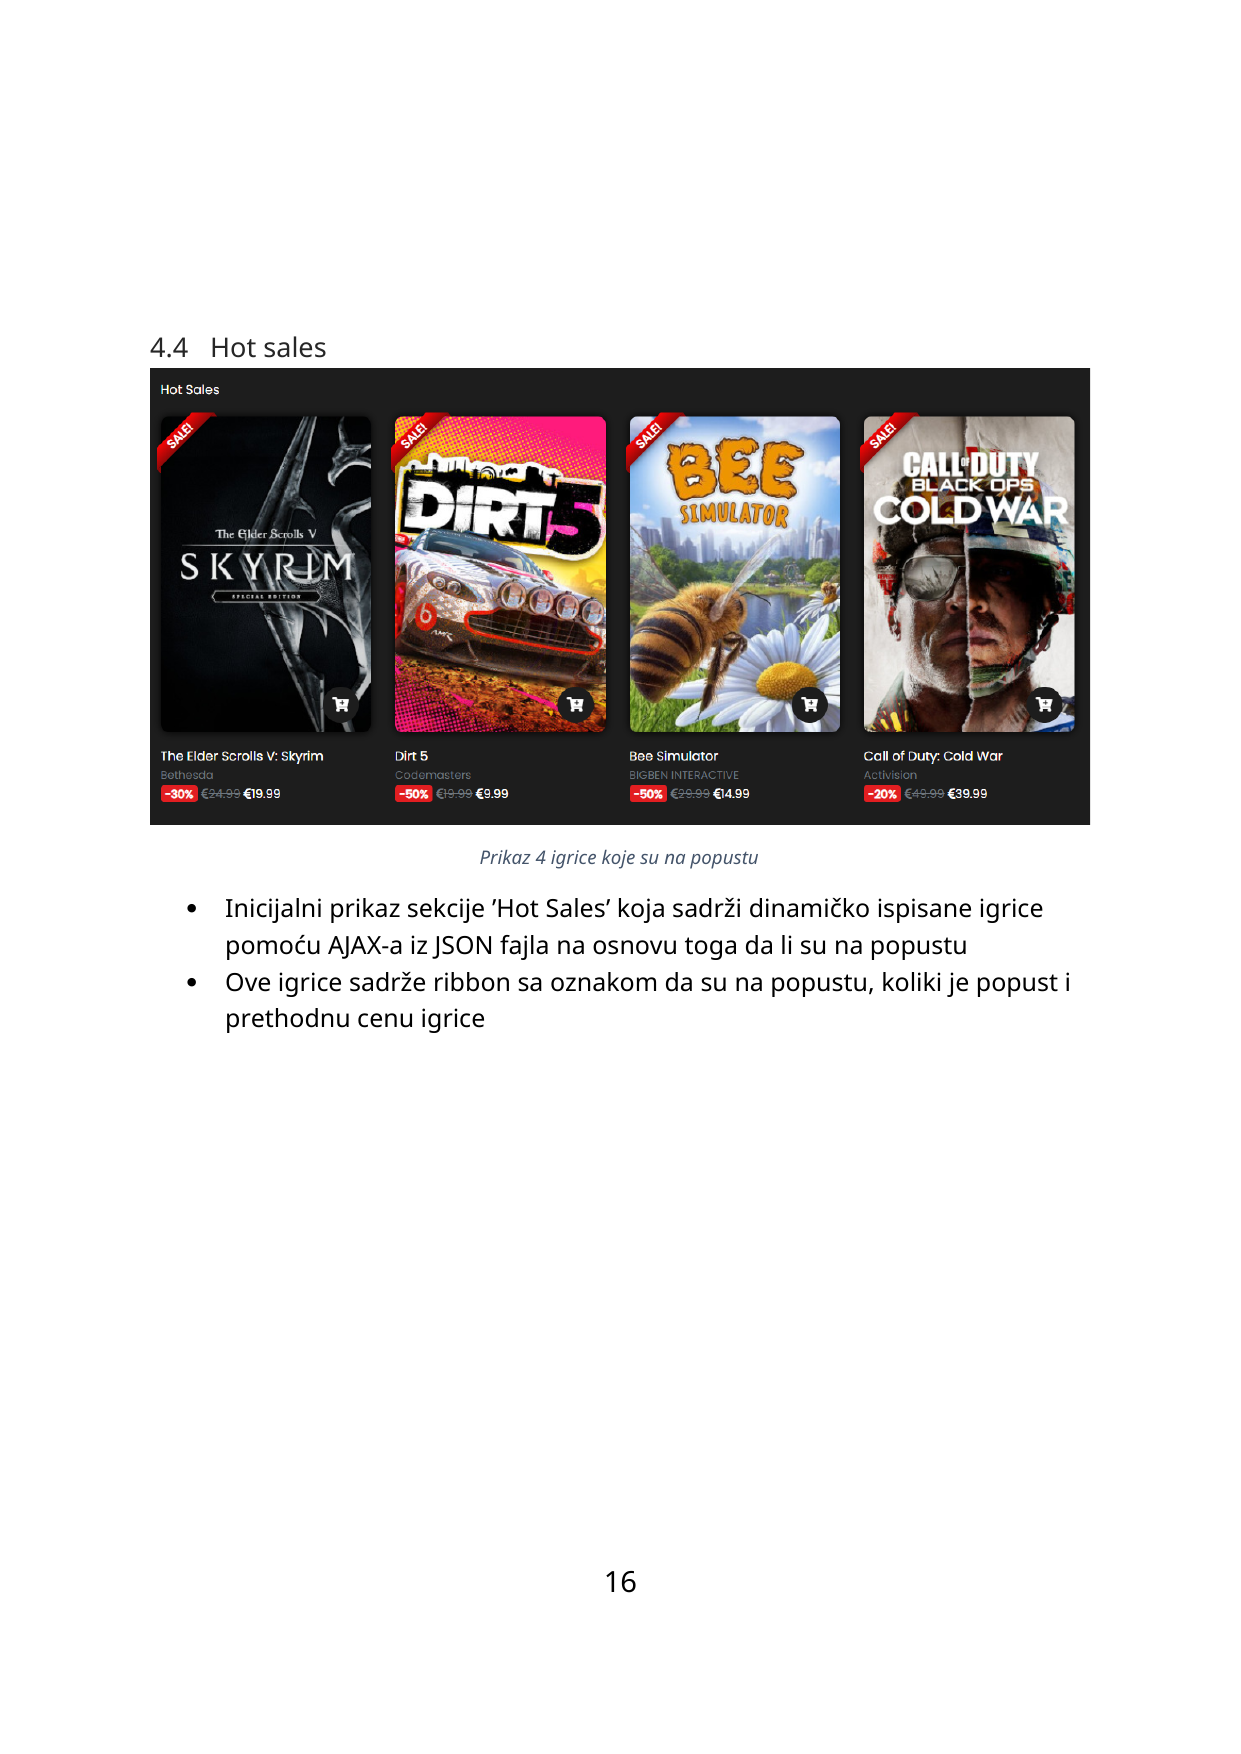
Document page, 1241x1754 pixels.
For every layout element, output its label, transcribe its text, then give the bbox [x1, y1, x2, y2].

picture [150, 368, 1091, 825]
list Ove igrice sadrže ribbon sa oznakom da su na popustu, koliki je popust i prethodnu cenu igrice [187, 964, 1090, 1035]
subtitle Hot sales [150, 328, 1090, 365]
text Prikaz 4 igrice koje su na popustu [150, 844, 1090, 870]
list Inicijalni prikaz sekcije ’Hot Sales’ koja sadrži dinamičko ispisane igrice pomoću AJAX-a iz JSON fajla na osnovu toga da li su na popustu [187, 891, 1090, 962]
